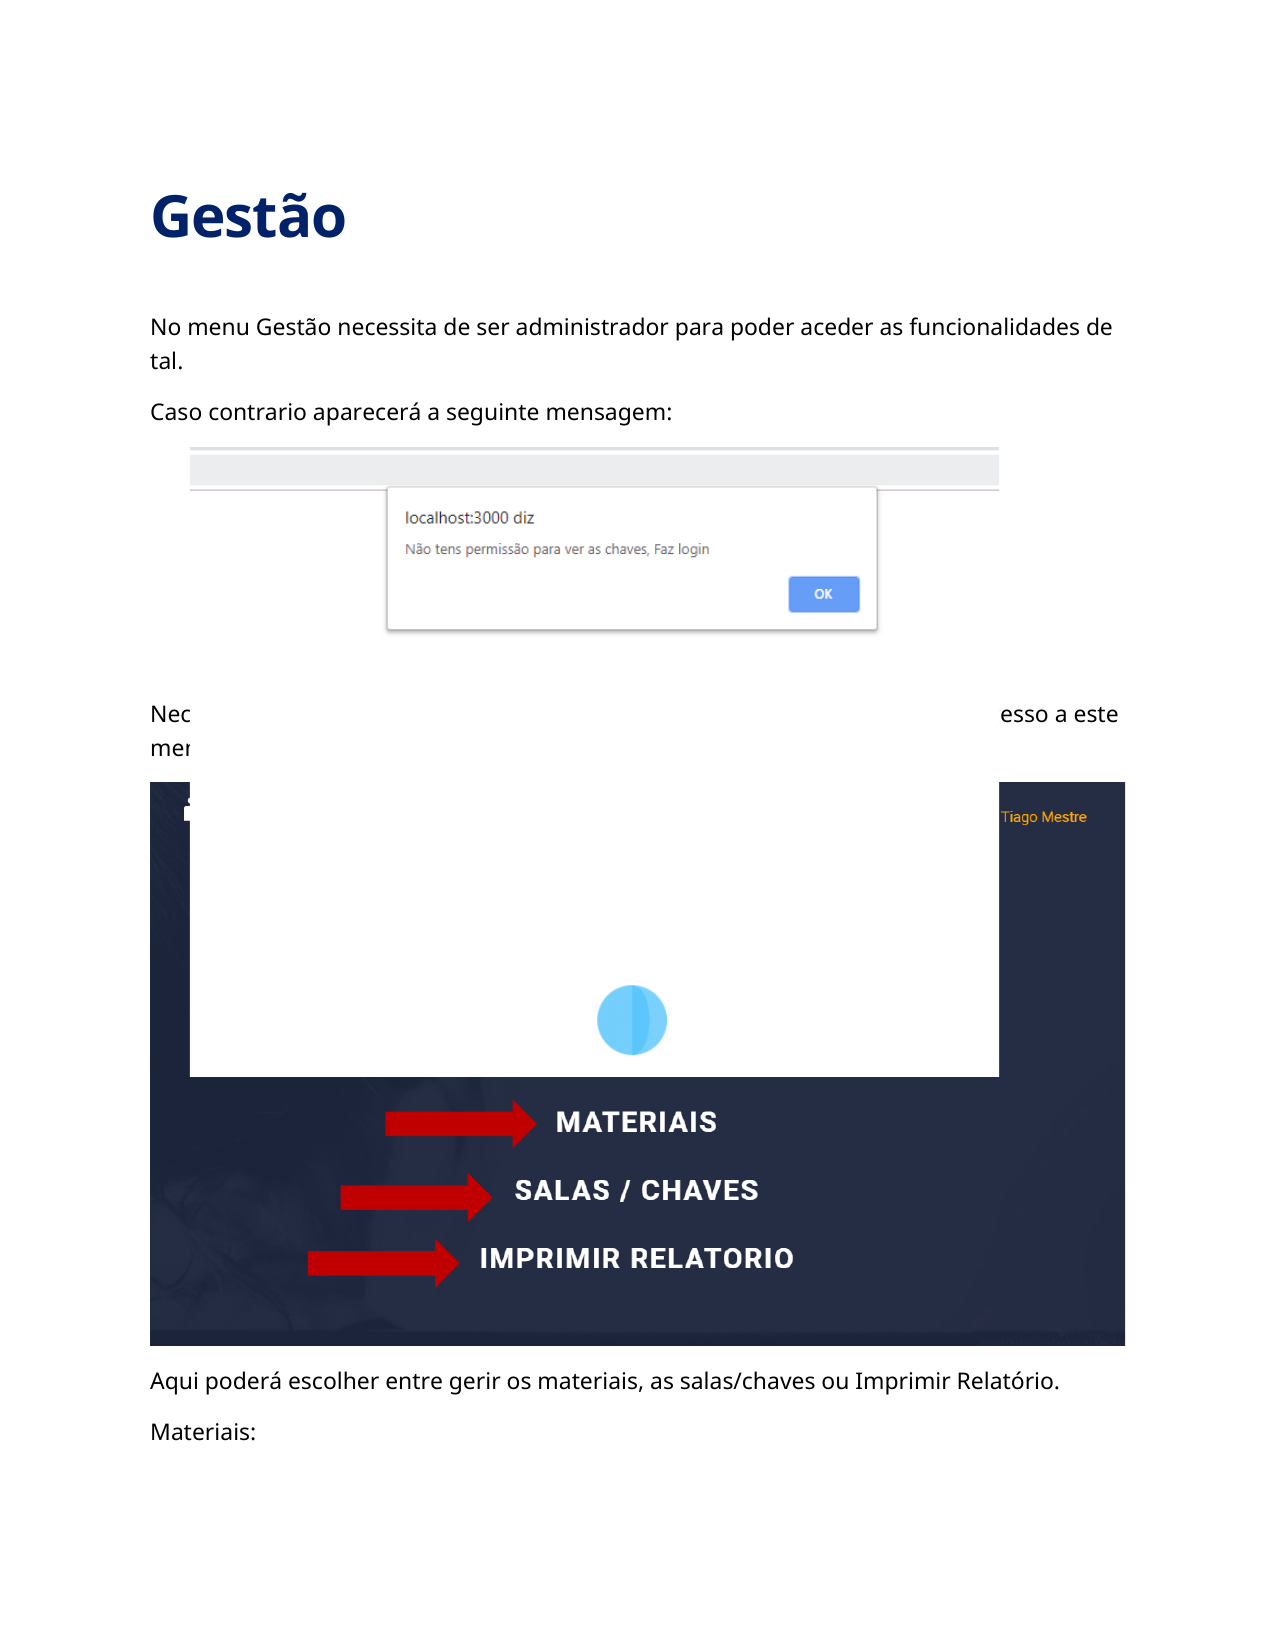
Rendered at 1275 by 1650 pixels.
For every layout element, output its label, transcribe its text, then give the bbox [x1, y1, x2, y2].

text Necessita de ser um utilizador do tipo funcionário ou administrador para ter acesso a este menu: [1000, 698, 1125, 763]
text Materiais: [150, 1415, 1125, 1447]
text Aqui poderá escolher entre gerir os materiais, as salas/chaves ou Imprimir Relatório. [150, 1365, 1125, 1396]
picture [150, 447, 1125, 1346]
subtitle Gestão [150, 175, 1125, 254]
text No menu Gestão necessita de ser administrador para poder aceder as funcionalidades de tal. [150, 311, 1125, 376]
text Caso contrario aparecerá a seguinte mensagem: [150, 395, 1125, 427]
